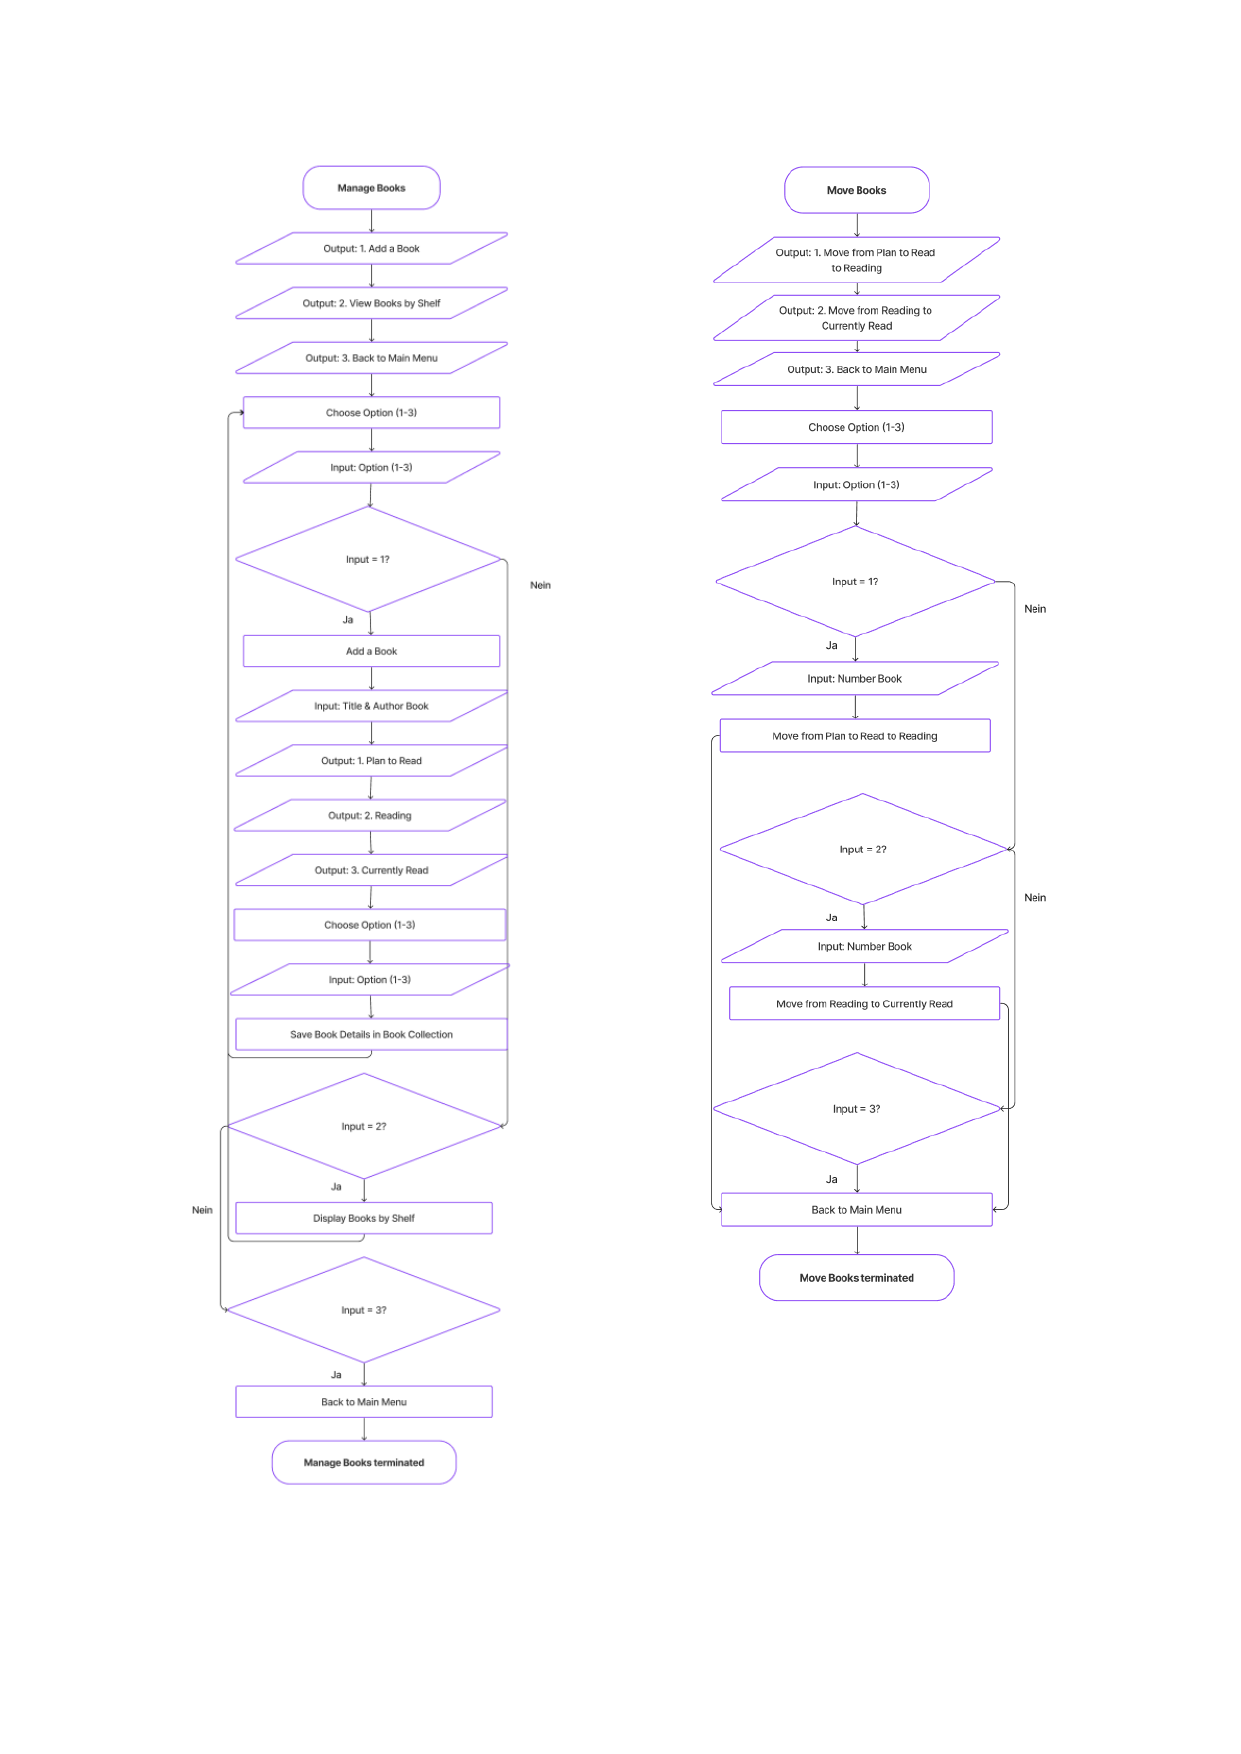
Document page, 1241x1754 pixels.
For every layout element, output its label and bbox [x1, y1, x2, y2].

picture [652, 150, 1065, 1317]
picture [150, 150, 565, 1494]
